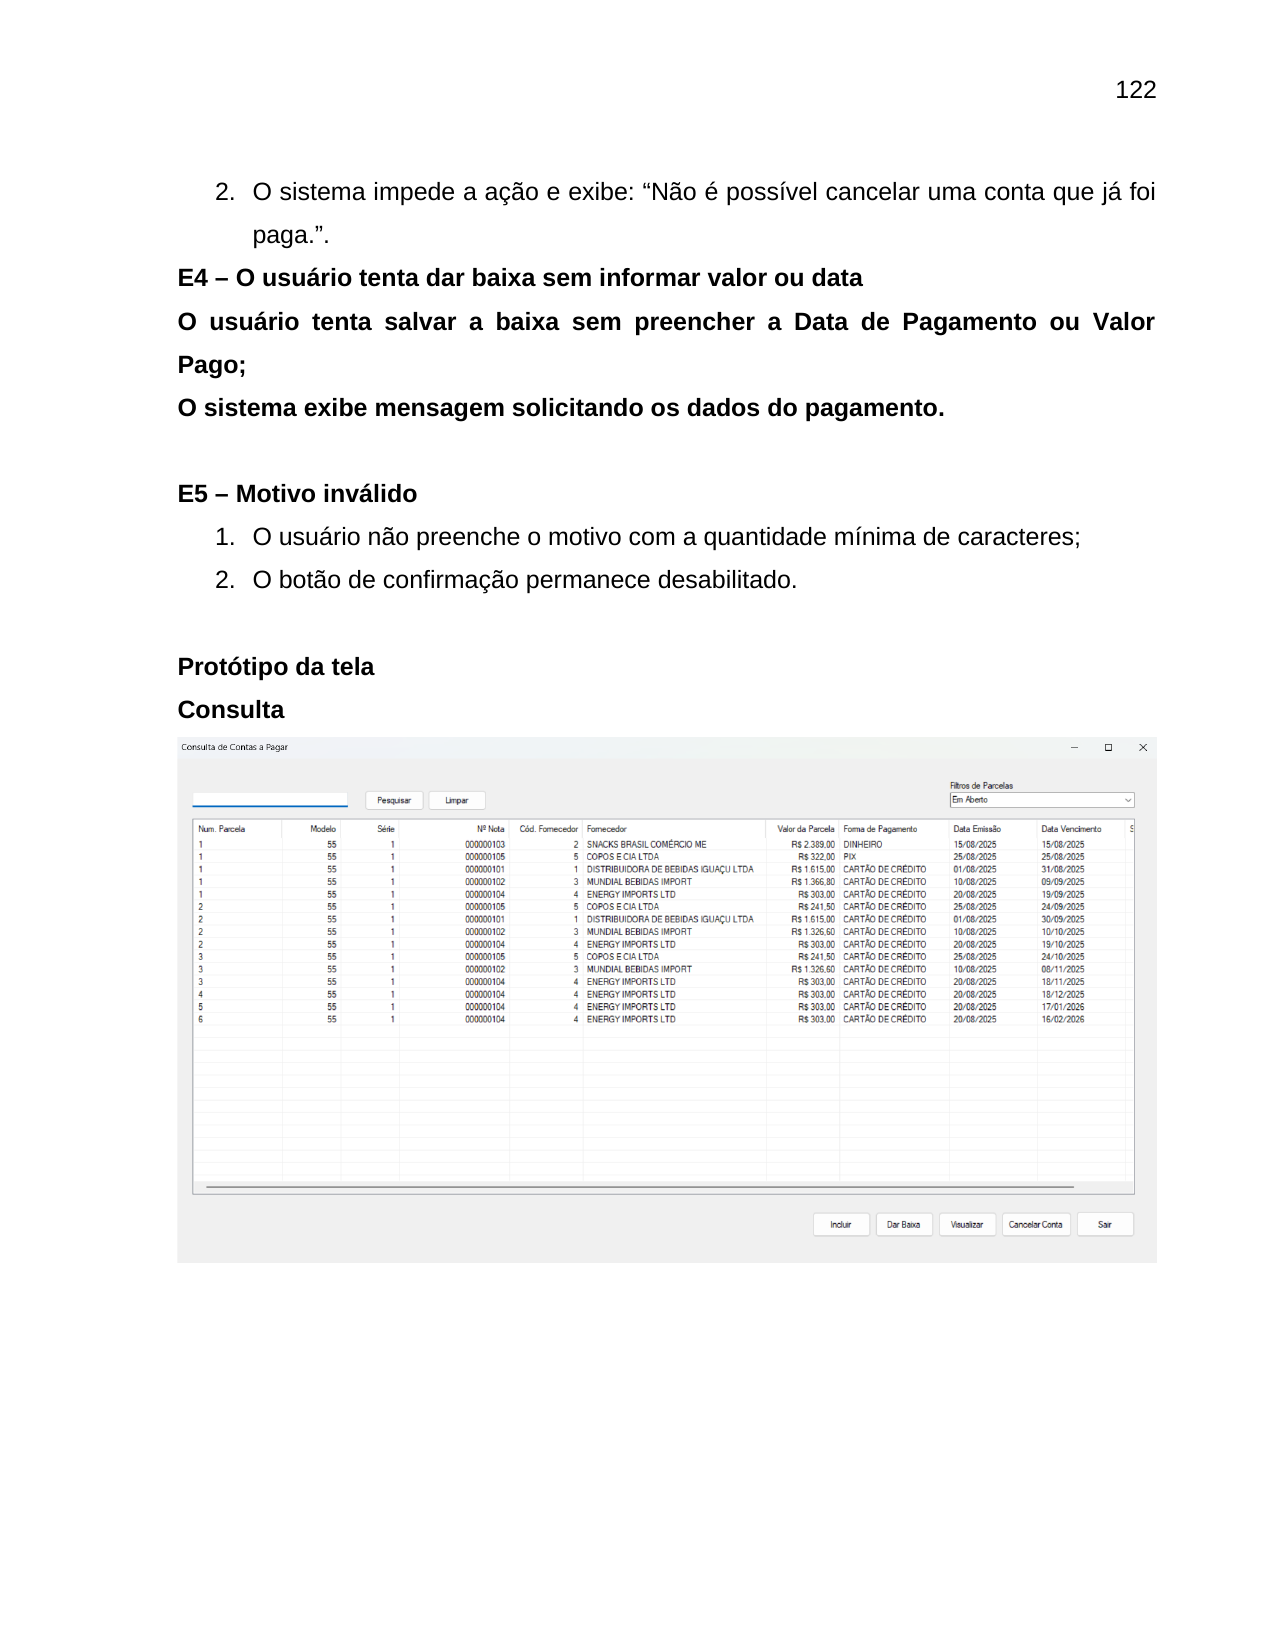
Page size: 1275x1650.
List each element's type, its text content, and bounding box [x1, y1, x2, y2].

text O usuário tenta salvar a baixa sem preencher a Data de Pagamento ou Valor Pago; [177, 307, 1157, 378]
text E4 – O usuário tenta dar baixa sem informar valor ou data [177, 263, 1157, 292]
list O usuário não preenche o motivo com a quantidade mínima de caracteres; [215, 522, 1157, 551]
text Consulta [177, 695, 1157, 723]
text E5 – Motivo inválido [177, 479, 1157, 508]
list O botão de confirmação permanece desabilitado. [215, 565, 1157, 594]
text Protótipo da tela [177, 652, 1157, 680]
text O sistema exibe mensagem solicitando os dados do pagamento. [177, 393, 1157, 422]
picture [177, 737, 1157, 1263]
list O sistema impede a ação e exibe: “Não é possível cancelar uma conta que já foi paga.”. [215, 177, 1157, 249]
